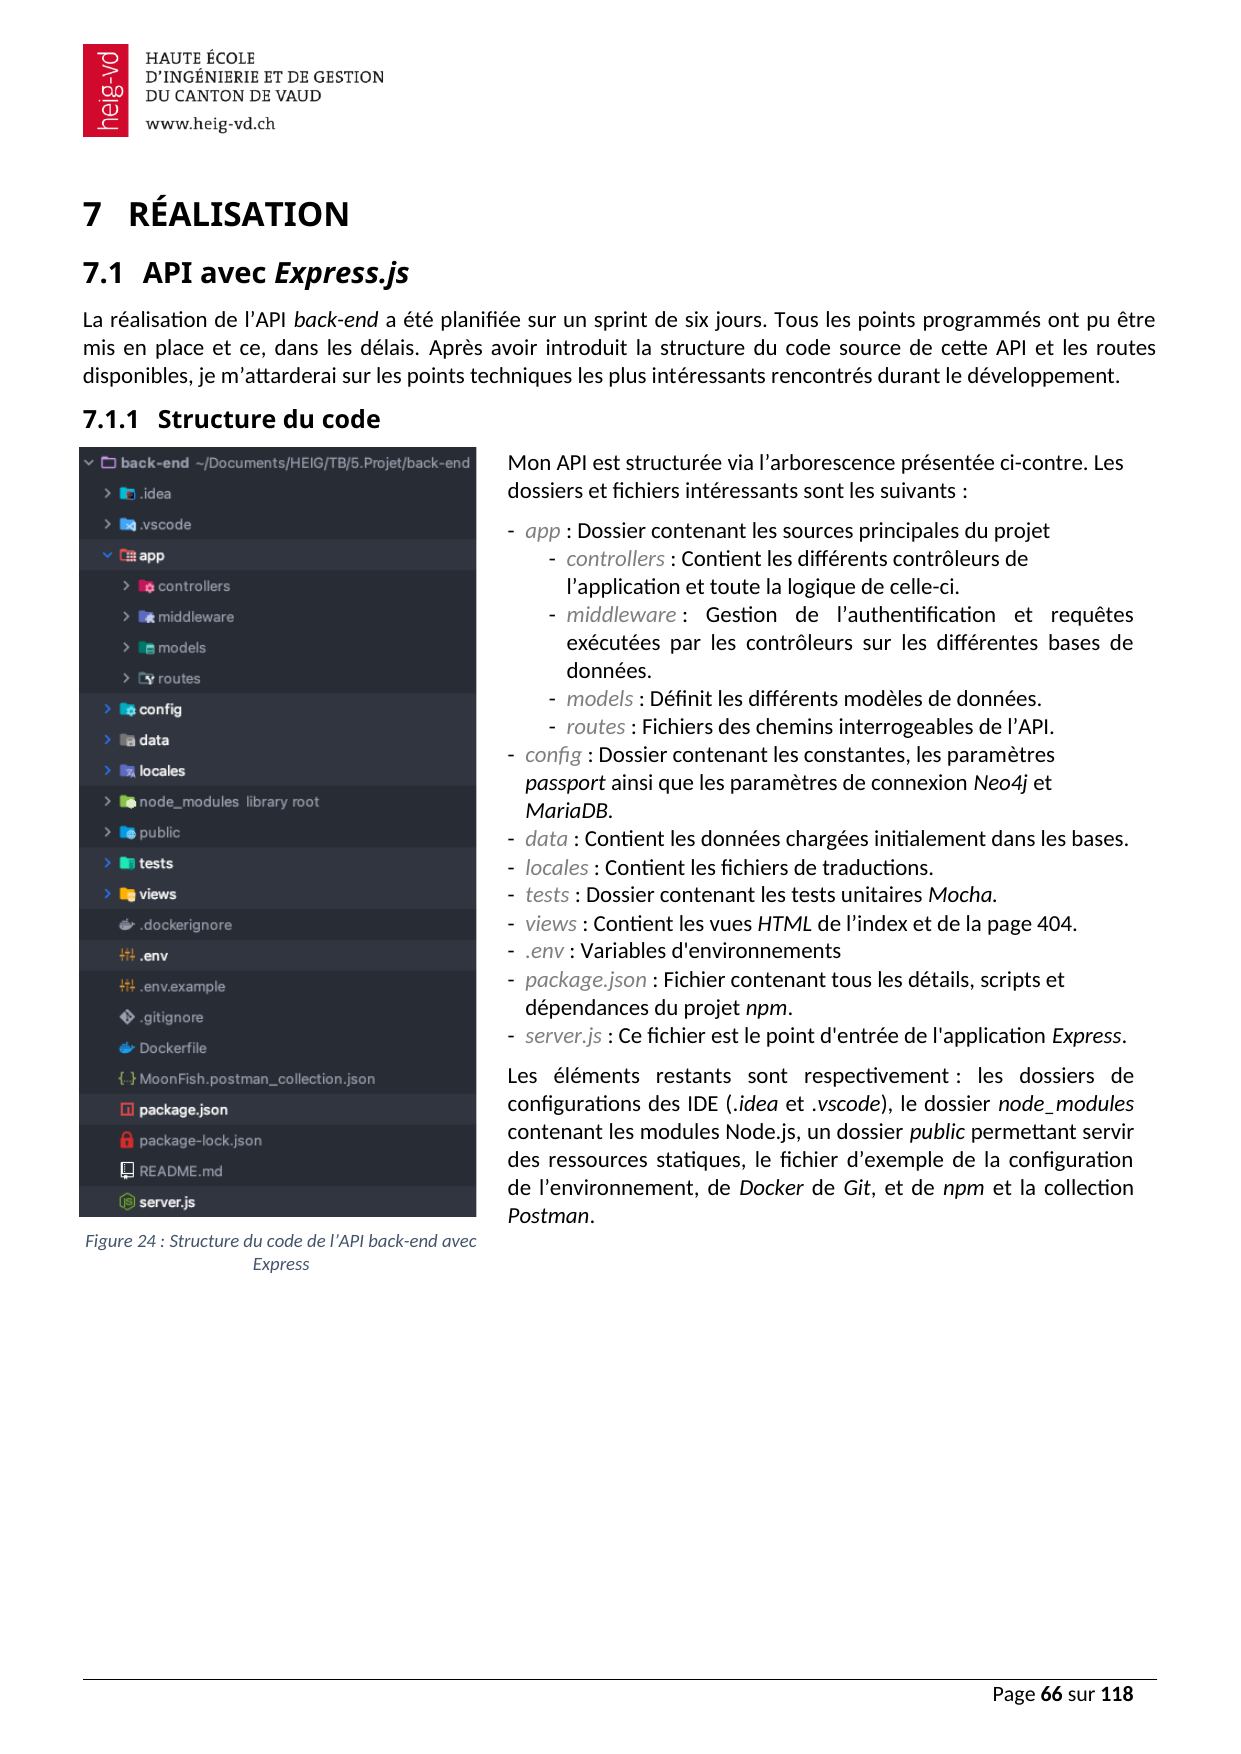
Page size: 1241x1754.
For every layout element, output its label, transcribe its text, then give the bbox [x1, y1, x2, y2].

text La réalisation de l’API back-end a été planifiée sur un sprint de six jours. Tous les points programmés ont pu être mis en place et ce, dans les délais. Après avoir introduit la structure du code source de cette API et les routes disponibles, je m’attarderai sur les points techniques les plus intéressants rencontrés durant le développement. [83, 305, 1157, 389]
table_header Mon API est structurée via l’arborescence présentée ci-contre. Les dossiers et fichiers intéressants sont les suivants : app : Dossier contenant les sources principales du projet controllers : Contient les différents contrôleurs de l’application et toute la logique de celle-ci. middleware : Gestion de l’authentification et requêtes exécutées par les contrôleurs sur les différentes bases de données. models : Définit les différents modèles de données. routes : Fichiers des chemins interrogeables de l’API. config : Dossier contenant les constantes, les paramètres passport ainsi que les paramètres de connexion Neo4j et MariaDB. data : Contient les données chargées initialement dans les bases. locales : Contient les fichiers de traductions. tests : Dossier contenant les tests unitaires Mocha. views : Contient les vues HTML de l’index et de la page 404. .env : Variables d'environnements package.json : Fichier contenant tous les détails, scripts et dépendances du projet npm. server.js : Ce fichier est le point d'entrée de l'application Express. Les éléments restants sont respectivement : les dossiers de configurations des IDE (.idea et .vscode), le dossier node_modules contenant les modules Node.js, un dossier public permettant servir des ressources statiques, le fichier d’exemple de la configuration de l’environnement, de Docker de Git, et de npm et la collection Postman. [496, 448, 1146, 1295]
subtitle API avec Express.js [83, 252, 1157, 292]
subtitle Structure du code [83, 401, 1157, 435]
subtitle Réalisation [83, 190, 1157, 236]
picture [83, 44, 384, 137]
picture [79, 447, 477, 1217]
